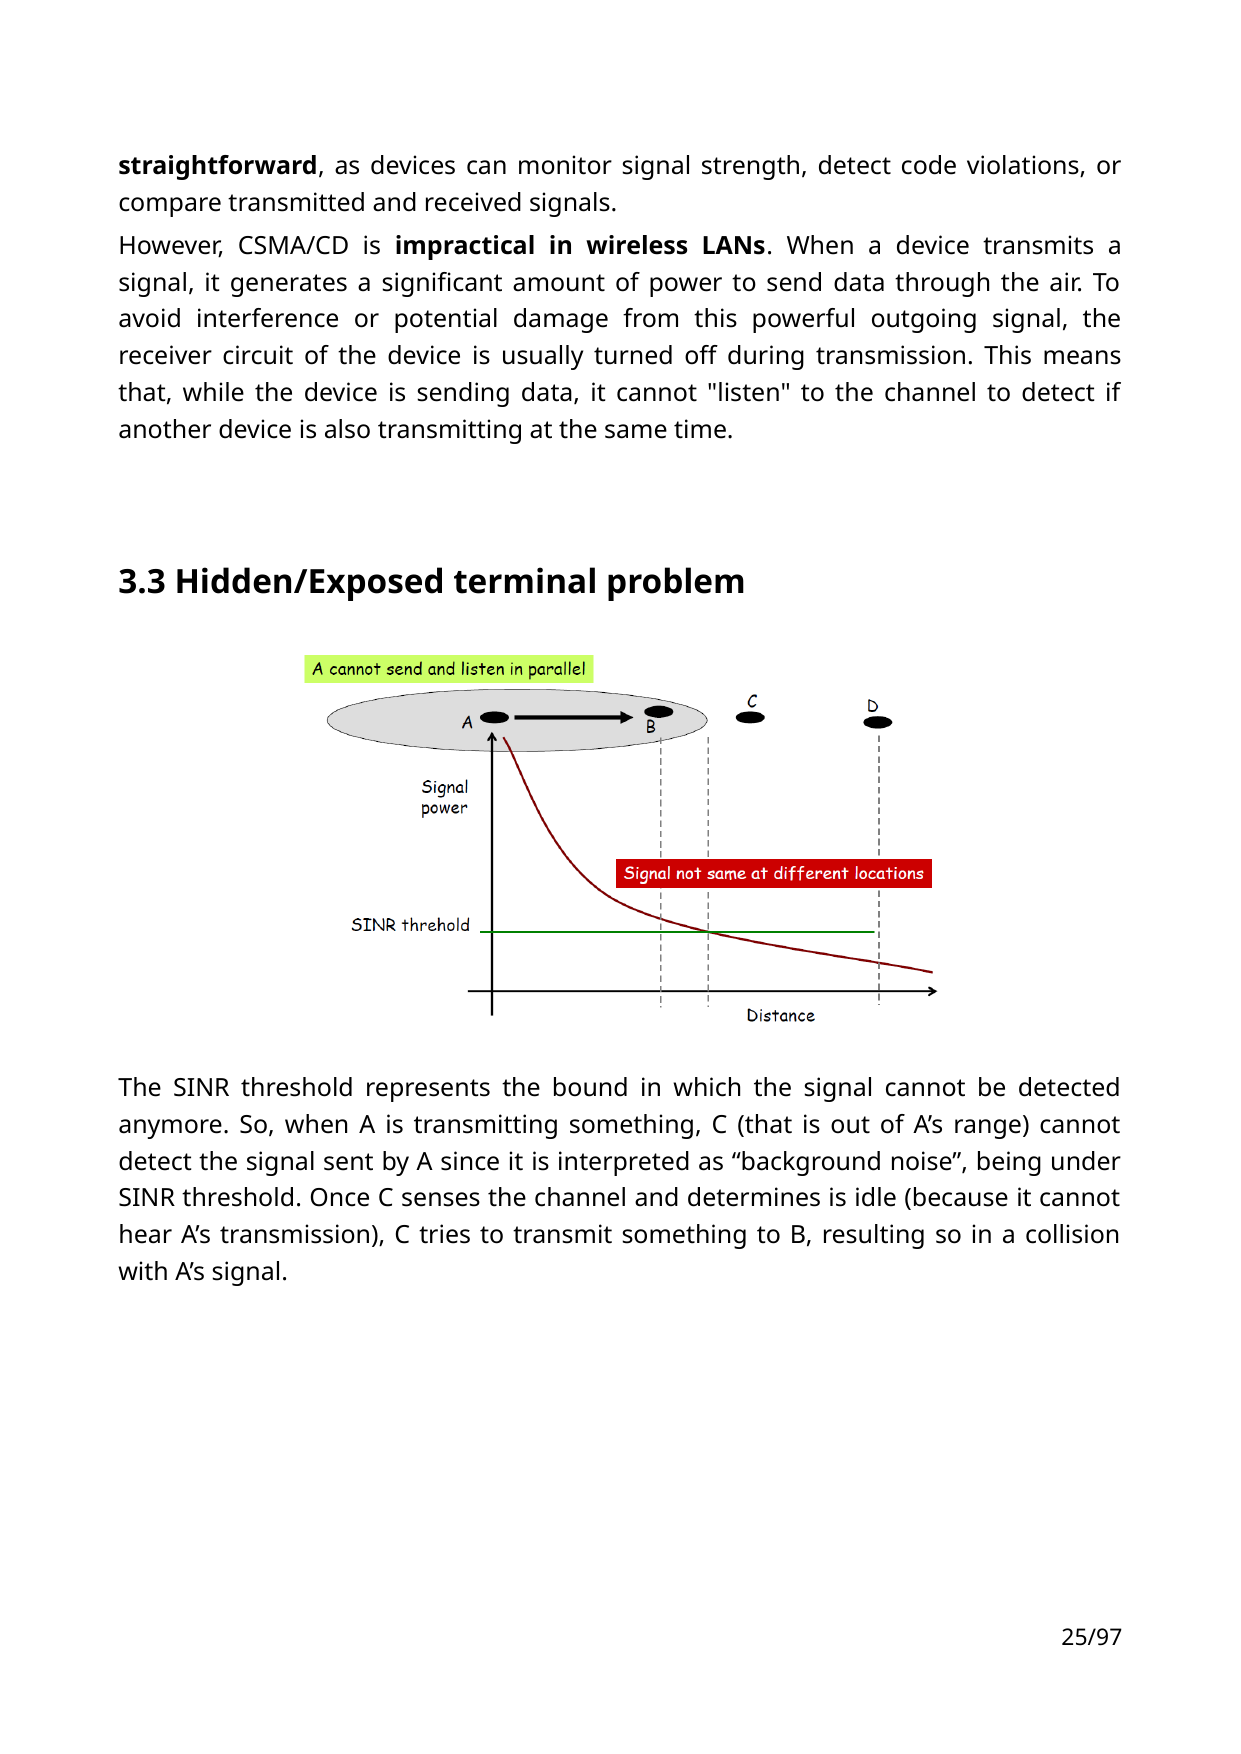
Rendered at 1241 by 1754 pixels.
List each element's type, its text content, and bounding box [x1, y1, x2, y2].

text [118, 148, 1122, 218]
text The SINR threshold represents the bound in which the signal cannot be detected anymore. So, when A is transmitting something, C (that is out of A’s range) cannot detect the signal sent by A since it is interpreted as “background noise”, being under SINR threshold. Once C senses the channel and determines is idle (because it cannot hear A’s transmission), C tries to transmit something to B, resulting so in a collision with A’s signal. [118, 1070, 1122, 1288]
text However, CSMA/CD is impractical in wireless LANs. When a device transmits a signal, it generates a significant amount of power to send data through the air. To avoid interference or potential damage from this powerful outgoing signal, the receiver circuit of the device is usually turned off during transmission. This means that, while the device is sending data, it cannot "listen" to the channel to detect if another device is also transmitting at the same time. [118, 227, 1122, 445]
picture [296, 644, 945, 1031]
subtitle 3.3 Hidden/Exposed terminal problem [118, 558, 1122, 604]
